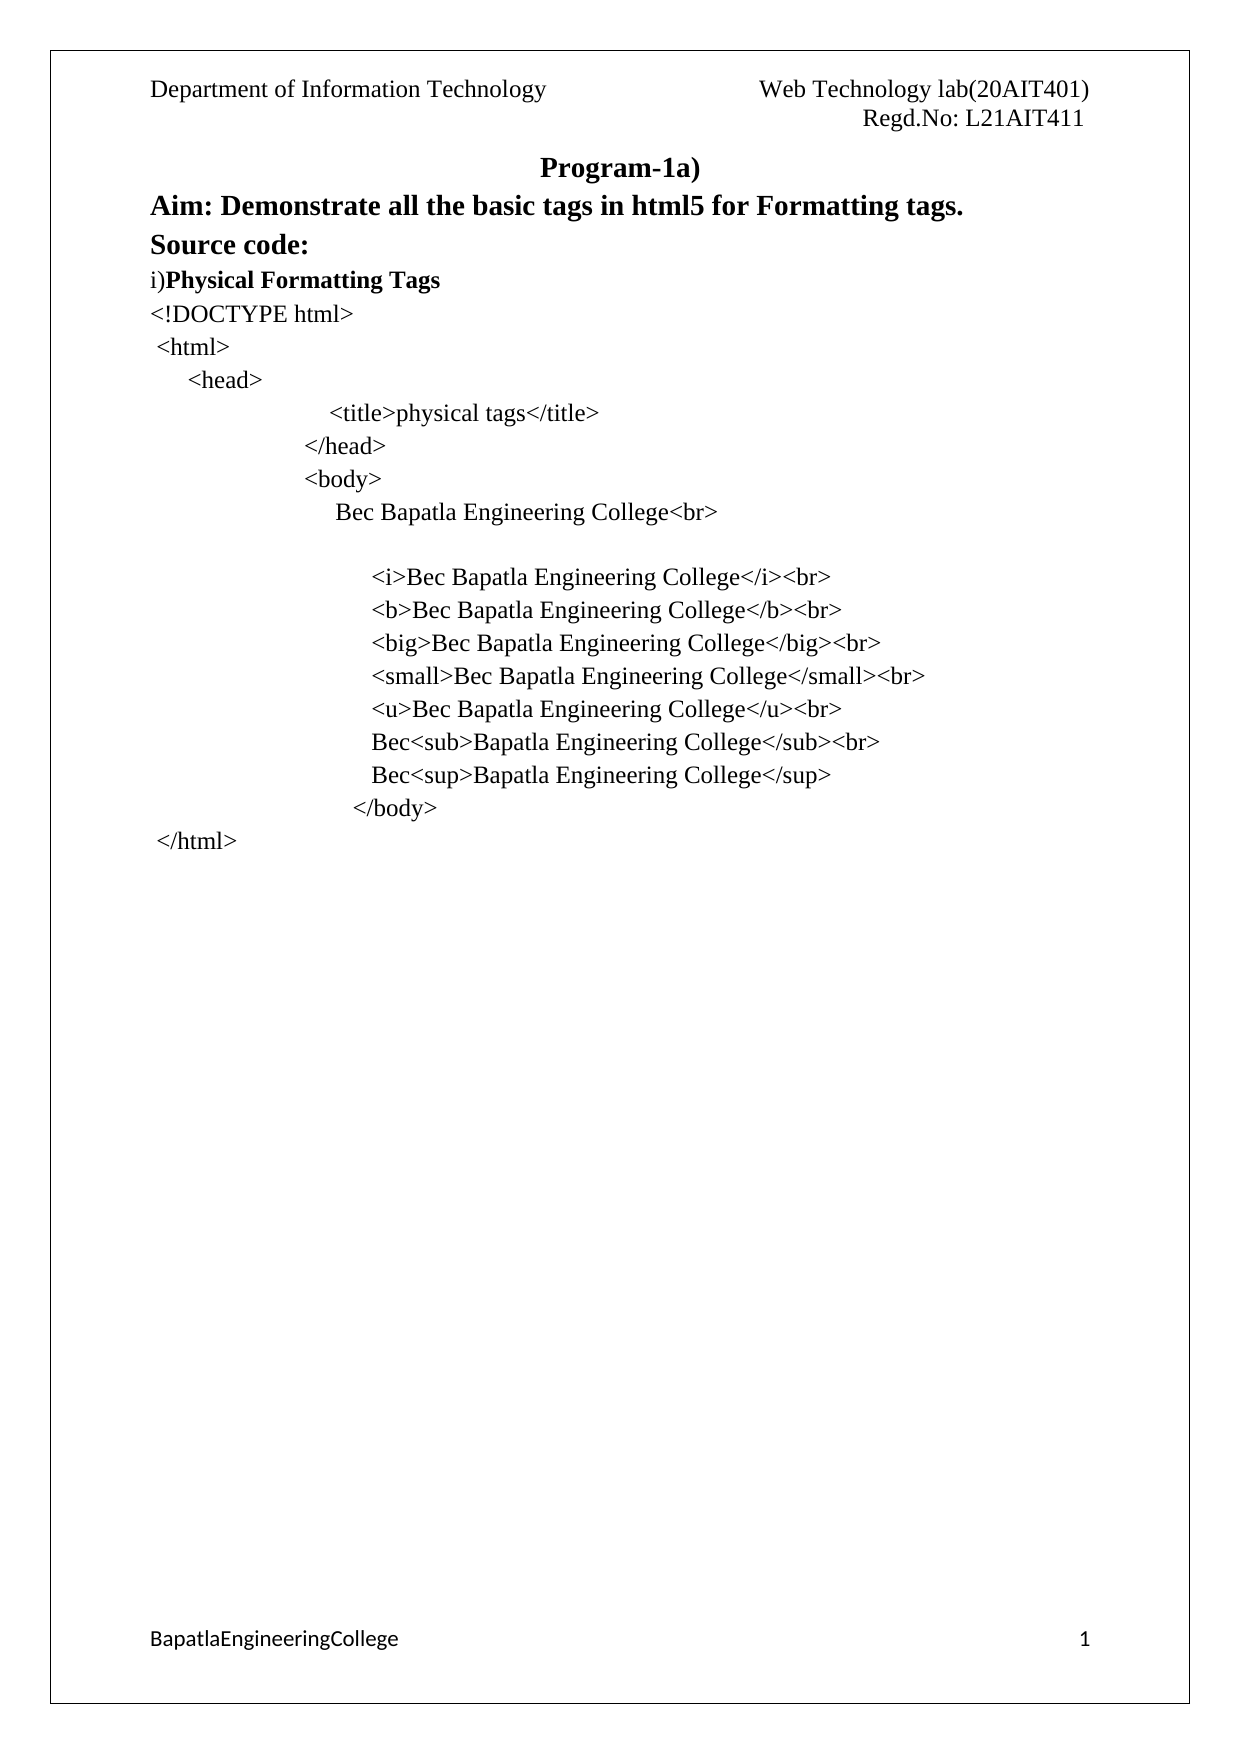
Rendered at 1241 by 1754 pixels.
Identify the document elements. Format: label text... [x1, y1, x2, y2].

text </body> [150, 793, 1090, 822]
text Program-1a) [150, 150, 1090, 183]
text </head> [150, 431, 1090, 459]
text Aim: Demonstrate all the basic tags in html5 for Formatting tags. [150, 188, 1090, 222]
text <head> [150, 365, 1090, 393]
text i)Physical Formatting Tags [150, 266, 1090, 294]
text <body> [150, 464, 1090, 492]
text Bec<sup>Bapatla Engineering College</sup> [150, 760, 1090, 789]
text <small>Bec Bapatla Engineering College</small><br> [150, 661, 1090, 690]
text <b>Bec Bapatla Engineering College</b><br> [150, 595, 1090, 624]
text <html> [150, 332, 1090, 360]
text <u>Bec Bapatla Engineering College</u><br> [150, 694, 1090, 723]
text <big>Bec Bapatla Engineering College</big><br> [150, 628, 1090, 657]
text <!DOCTYPE html> [150, 299, 1090, 327]
text <title>physical tags</title> [150, 398, 1090, 426]
text </html> [150, 826, 1090, 855]
text Bec Bapatla Engineering College<br> [150, 497, 1090, 526]
text Source code: [150, 227, 1090, 261]
text <i>Bec Bapatla Engineering College</i><br> [150, 562, 1090, 591]
text Bec<sub>Bapatla Engineering College</sub><br> [150, 727, 1090, 756]
